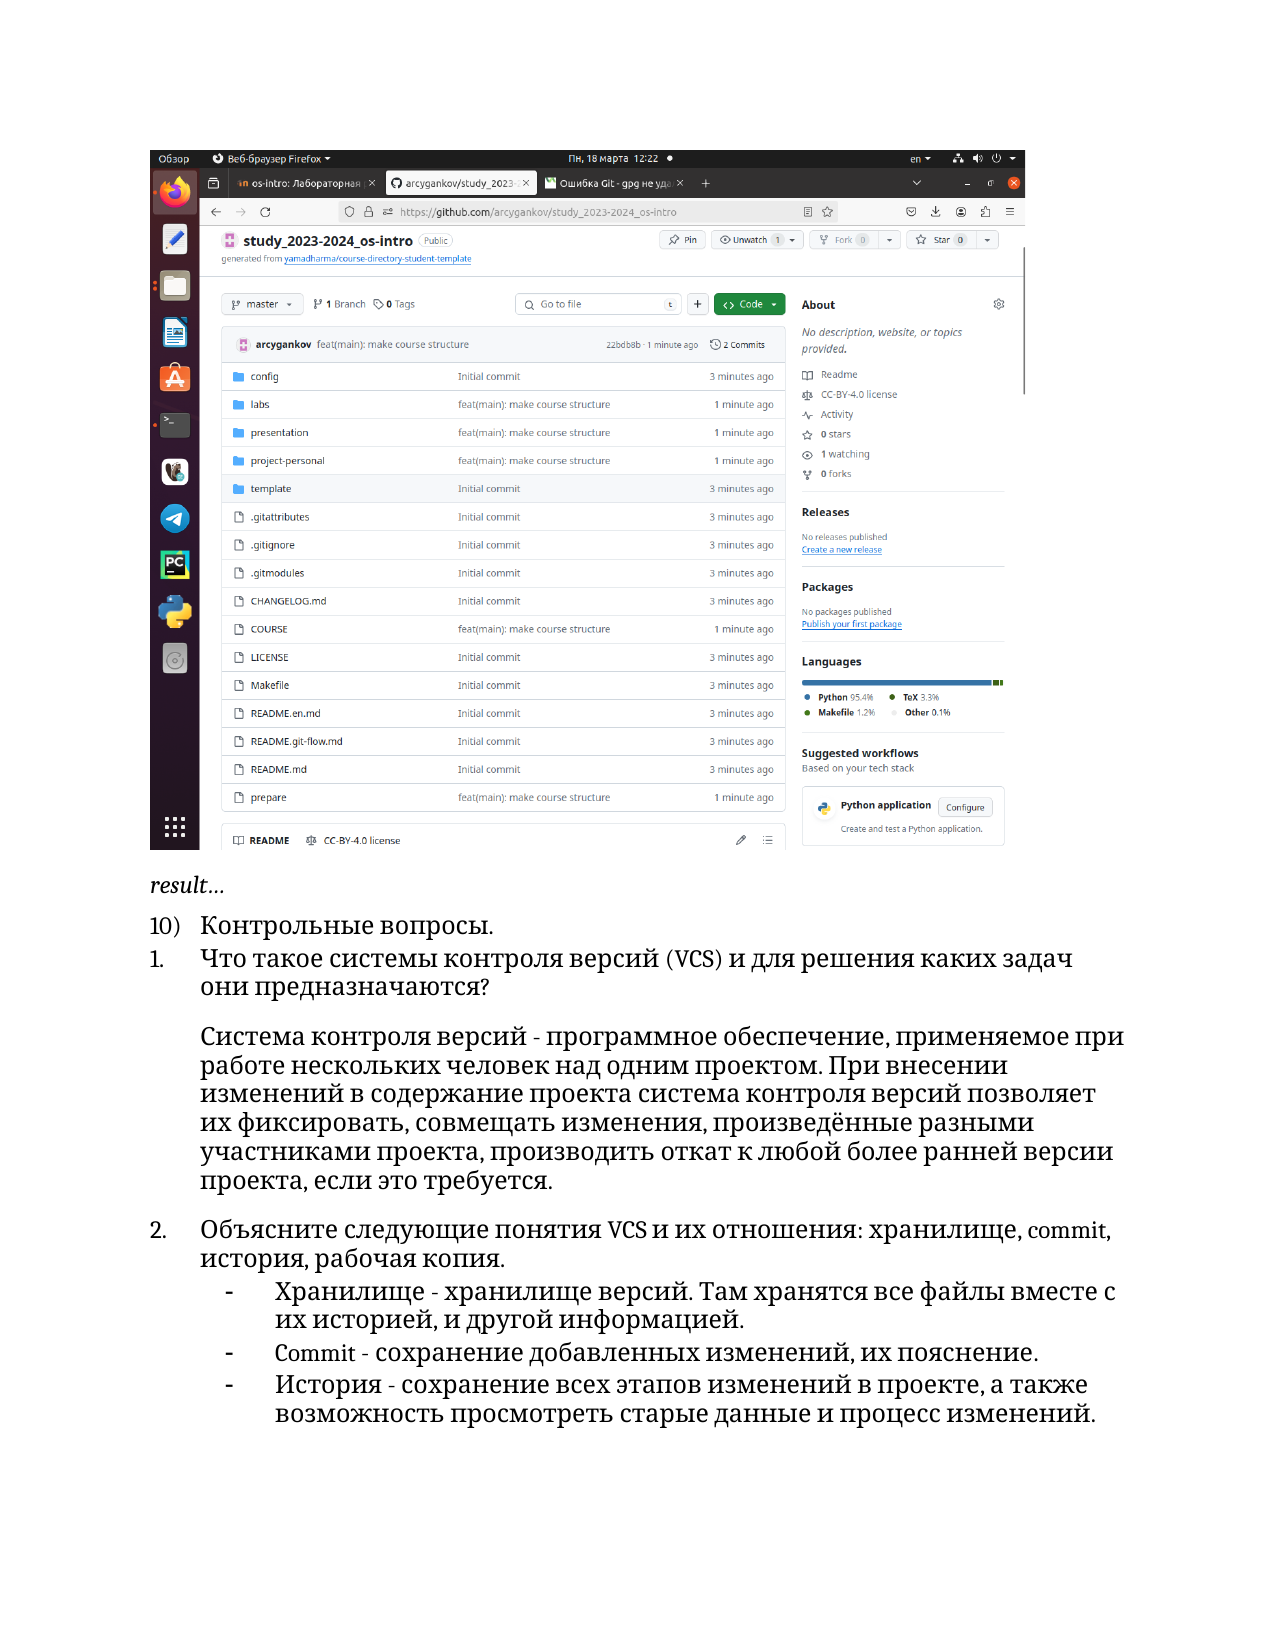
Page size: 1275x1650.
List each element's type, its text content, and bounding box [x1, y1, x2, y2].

list Объясните следующие понятия VCS и их отношения: хранилище, commit, история, рабочая копия. [150, 1216, 1125, 1274]
list Commit - сохранение добавленных изменений, их пояснение. [225, 1339, 1125, 1367]
list Хранилище - хранилище версий. Там хранятся все файлы вместе с их историей, и другой информацией. [225, 1277, 1125, 1335]
list Система контроля версий - программное обеспечение, применяемое при работе нескольких человек над одним проектом. При внесении изменений в содержание проекта система контроля версий позволяет их фиксировать, совмещать изменения, произведённые разными участниками проекта, производить откат к любой более ранней версии проекта, если это требуется. [150, 1023, 1125, 1195]
text result… [150, 871, 1125, 899]
list Что такое системы контроля версий (VCS) и для решения каких задач они предназначаются? [150, 944, 1125, 1002]
list История - сохранение всех этапов изменений в проекте, а также возможность просмотреть старые данные и процесс изменений. [225, 1371, 1125, 1429]
picture [150, 150, 1025, 850]
list Контрольные вопросы. [150, 912, 1125, 941]
